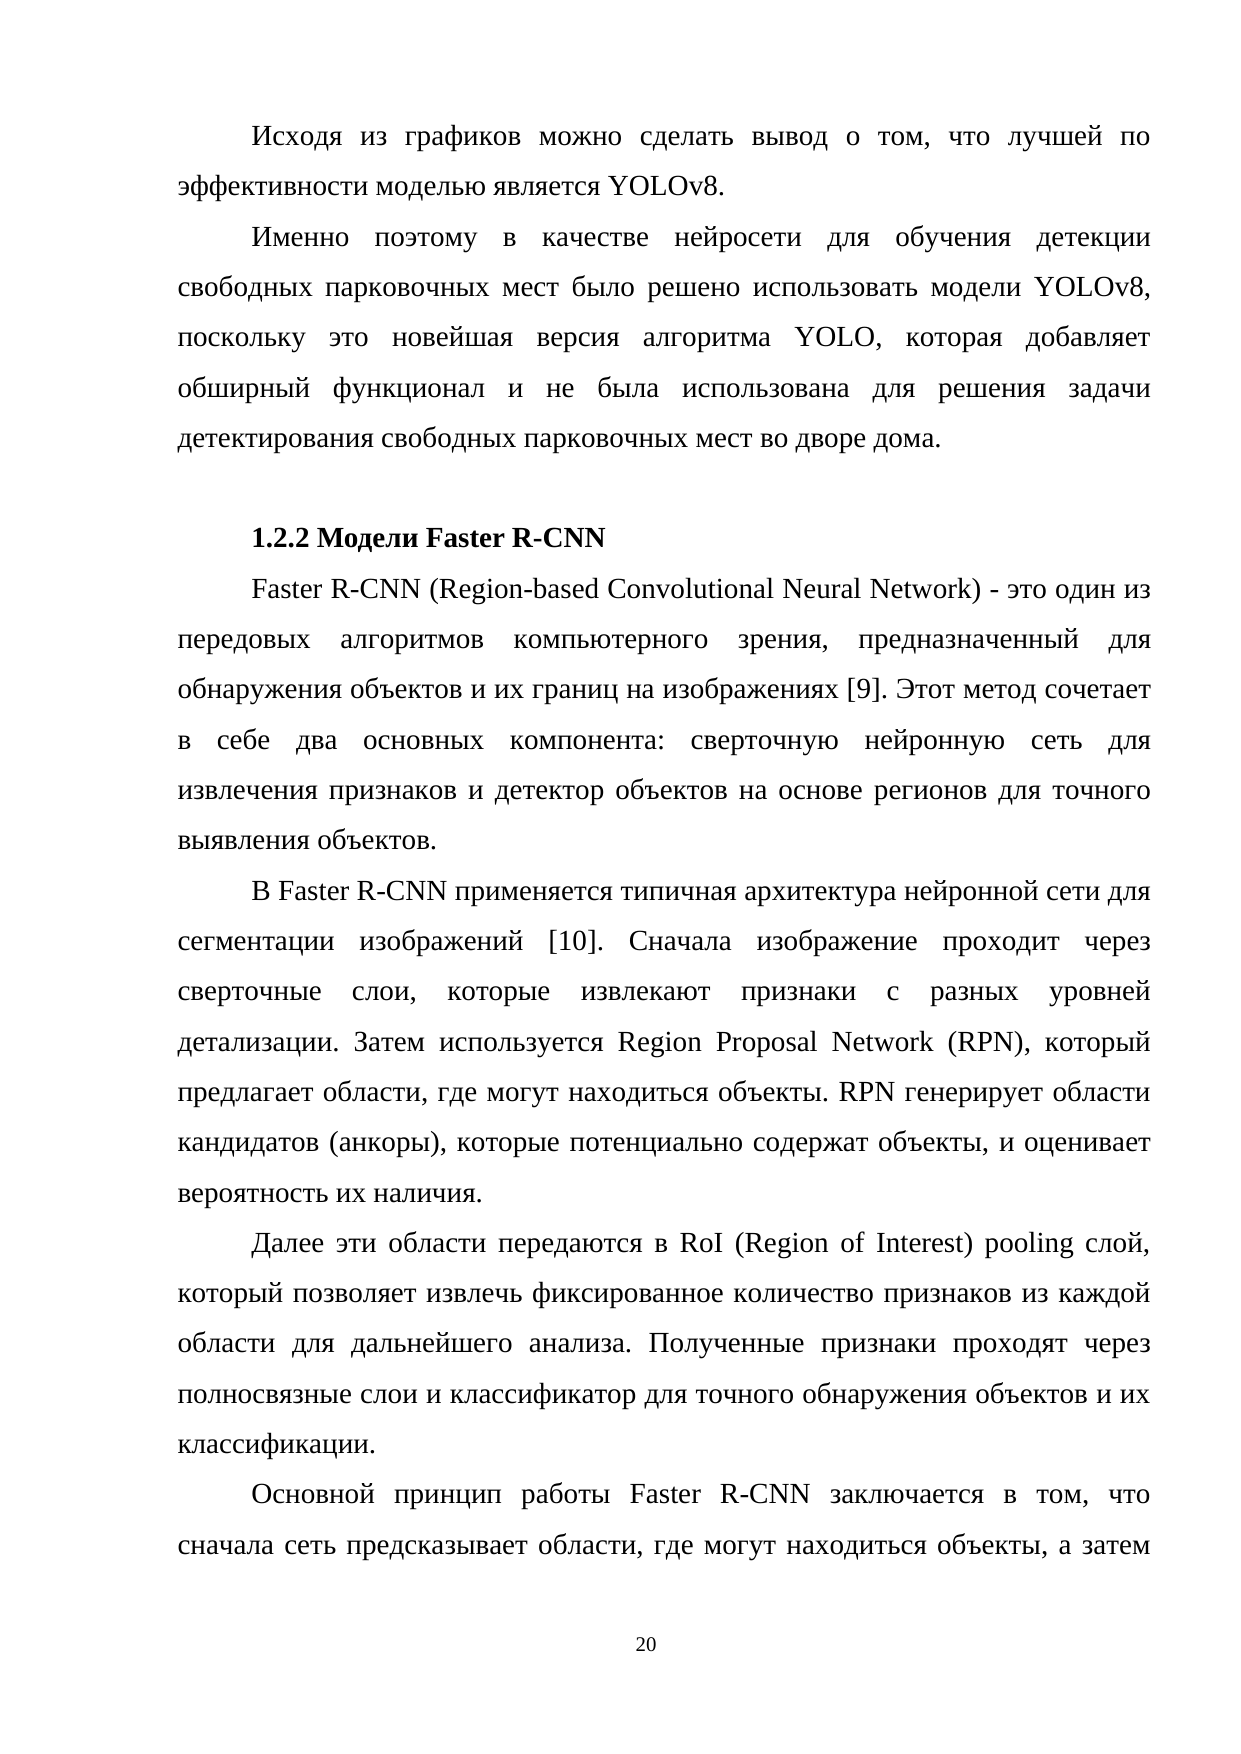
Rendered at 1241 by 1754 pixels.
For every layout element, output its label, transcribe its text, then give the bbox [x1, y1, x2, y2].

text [177, 1477, 1152, 1560]
text Именно поэтому в качестве нейросети для обучения детекции свободных парковочных мест было решено использовать модели YOLOv8, поскольку это новейшая версия алгоритма YOLO, которая добавляет обширный функционал и не была использована для решения задачи детектирования свободных парковочных мест во дворе дома. [177, 219, 1152, 453]
text В Faster R-CNN применяется типичная архитектура нейронной сети для сегментации изображений [10]. Сначала изображение проходит через сверточные слои, которые извлекают признаки с разных уровней детализации. Затем используется Region Proposal Network (RPN), который предлагает области, где могут находиться объекты. RPN генерирует области кандидатов (анкоры), которые потенциально содержат объекты, и оценивает вероятность их наличия. [177, 873, 1152, 1208]
text Далее эти области передаются в RoI (Region of Interest) pooling слой, который позволяет извлечь фиксированное количество признаков из каждой области для дальнейшего анализа. Полученные признаки проходят через полносвязные слои и классификатор для точного обнаружения объектов и их классификации. [177, 1225, 1152, 1460]
text Исходя из графиков можно сделать вывод о том, что лучшей по эффективности моделью является YOLOv8. [177, 118, 1152, 202]
text Faster R-CNN (Region-based Convolutional Neural Network) - это один из передовых алгоритмов компьютерного зрения, предназначенный для обнаружения объектов и их границ на изображениях [9]. Этот метод сочетает в себе два основных компонента: сверточную нейронную сеть для извлечения признаков и детектор объектов на основе регионов для точного выявления объектов. [177, 571, 1152, 856]
subtitle 1.2.2 Модели Faster R-CNN [251, 521, 1152, 554]
